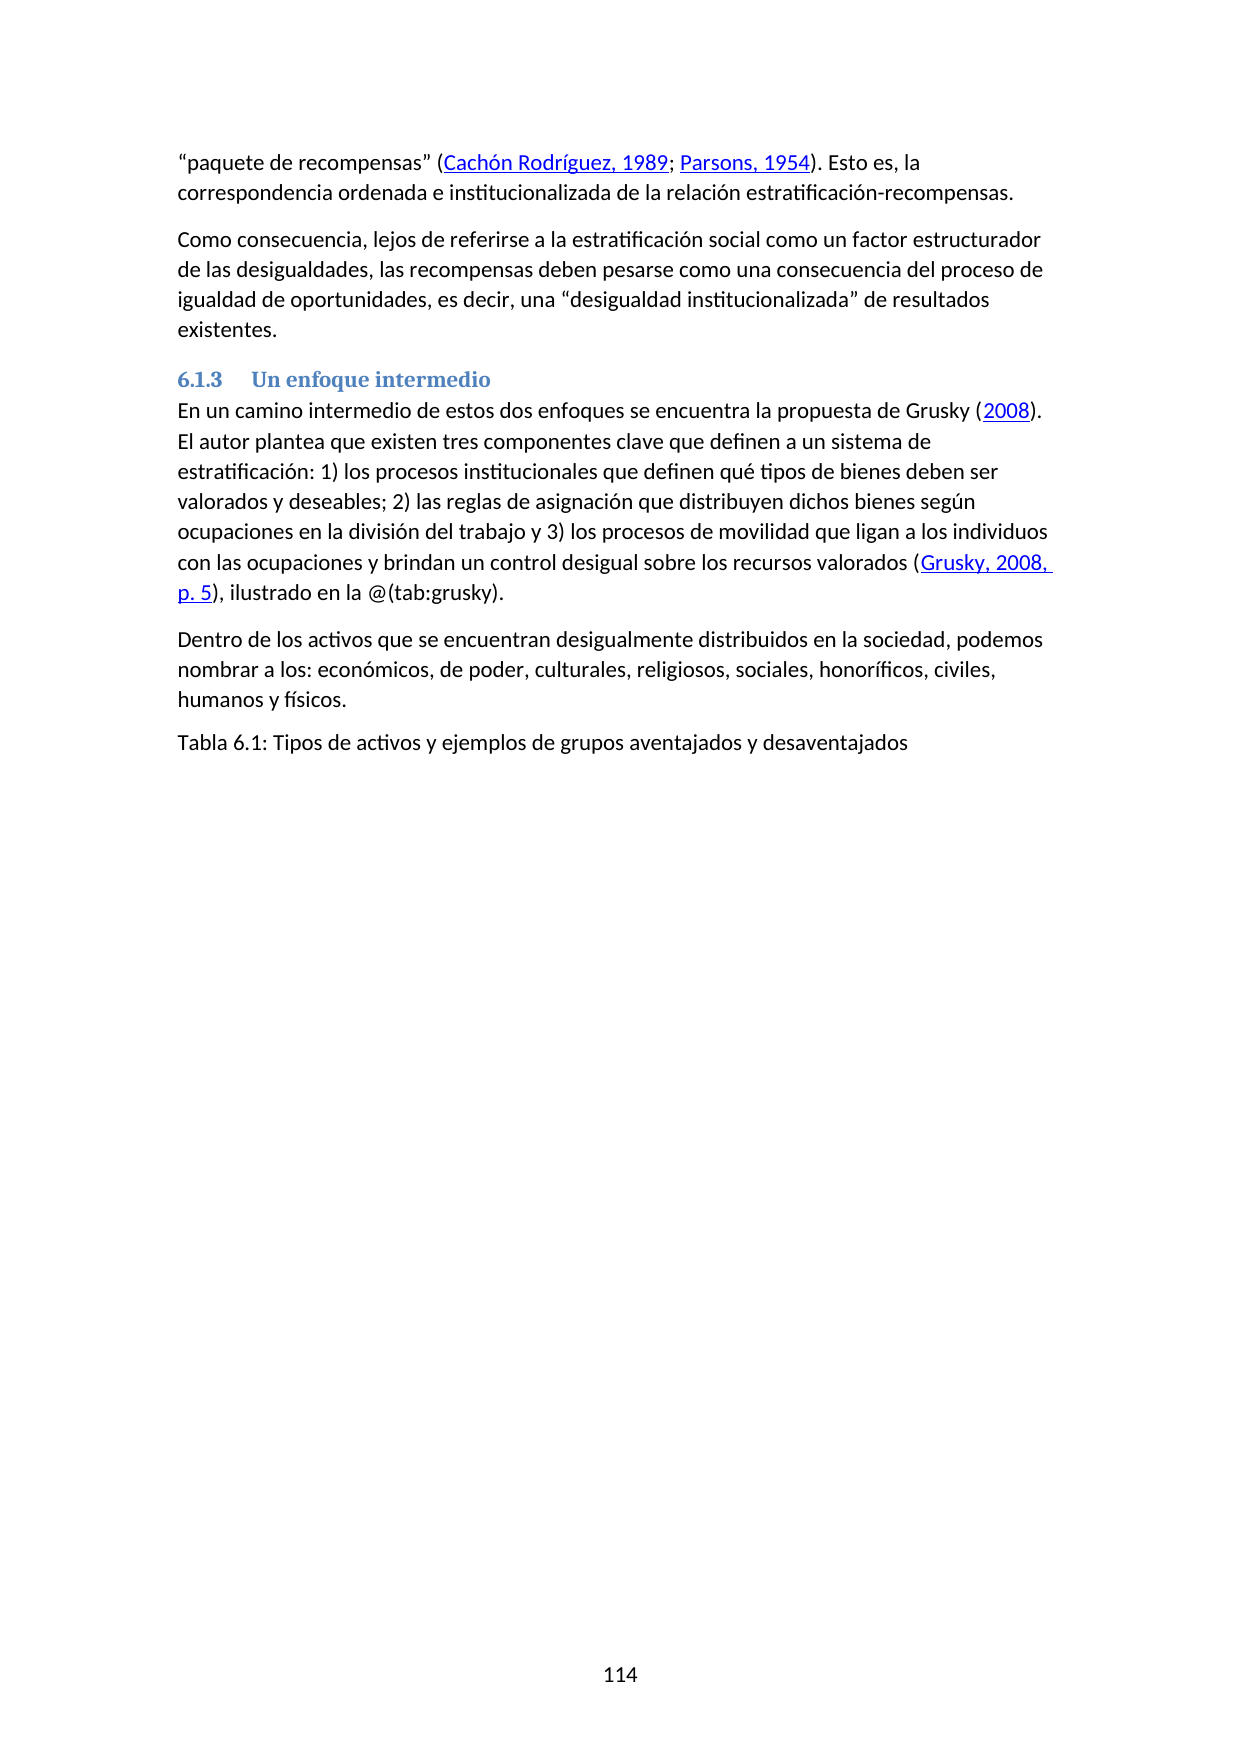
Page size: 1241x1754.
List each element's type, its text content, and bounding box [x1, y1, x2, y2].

text Tabla 6.1: Tipos de activos y ejemplos de grupos aventajados y desaventajados [177, 728, 1063, 756]
text Dentro de los activos que se encuentran desigualmente distribuidos en la sociedad, podemos nombrar a los: económicos, de poder, culturales, religiosos, sociales, honoríficos, civiles, humanos y físicos. [177, 625, 1063, 713]
subtitle 6.1.3 Un enfoque intermedio [177, 366, 1063, 393]
text Como consecuencia, lejos de referirse a la estratificación social como un factor estructurador de las desigualdades, las recompensas deben pesarse como una consecuencia del proceso de igualdad de oportunidades, es decir, una “desigualdad institucionalizada” de resultados existentes. [177, 225, 1063, 343]
